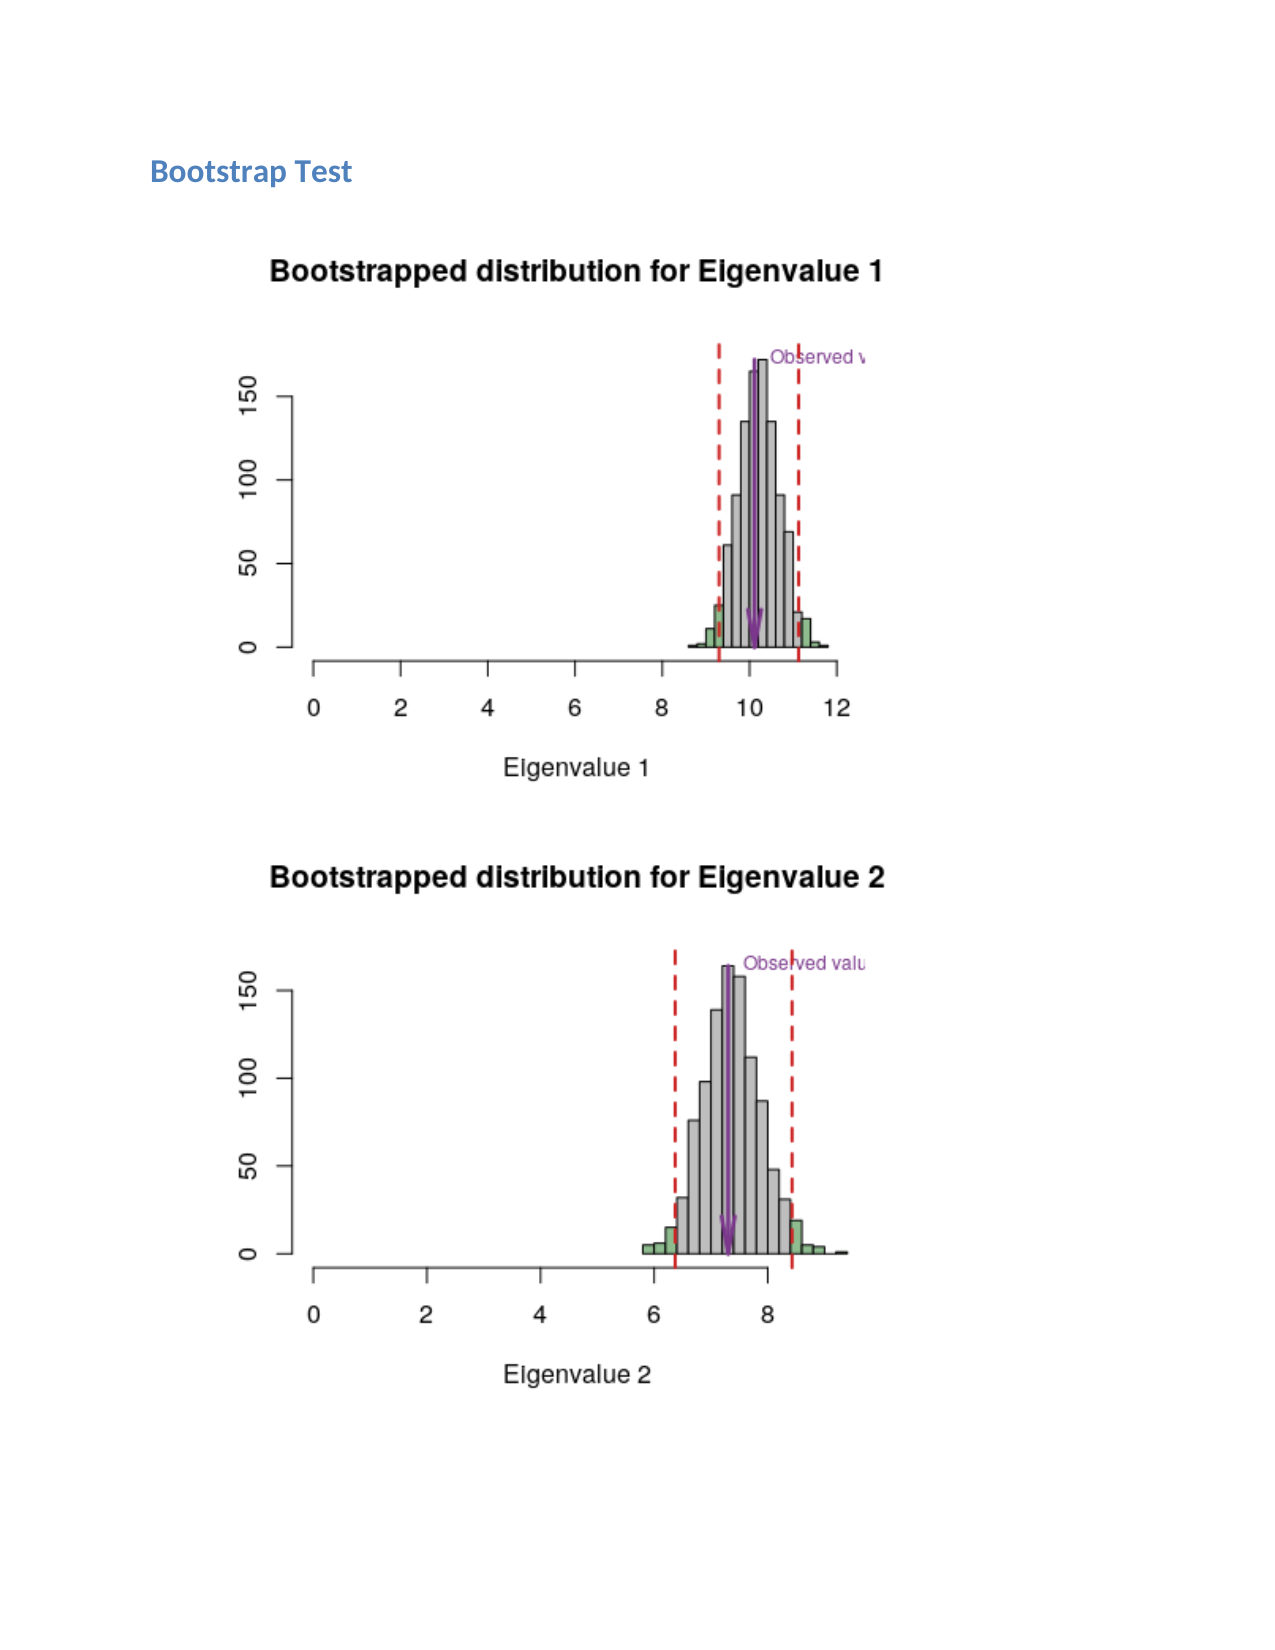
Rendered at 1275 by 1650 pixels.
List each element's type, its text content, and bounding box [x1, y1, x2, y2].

subtitle Bootstrap Test [150, 150, 1125, 191]
picture [168, 209, 927, 1423]
